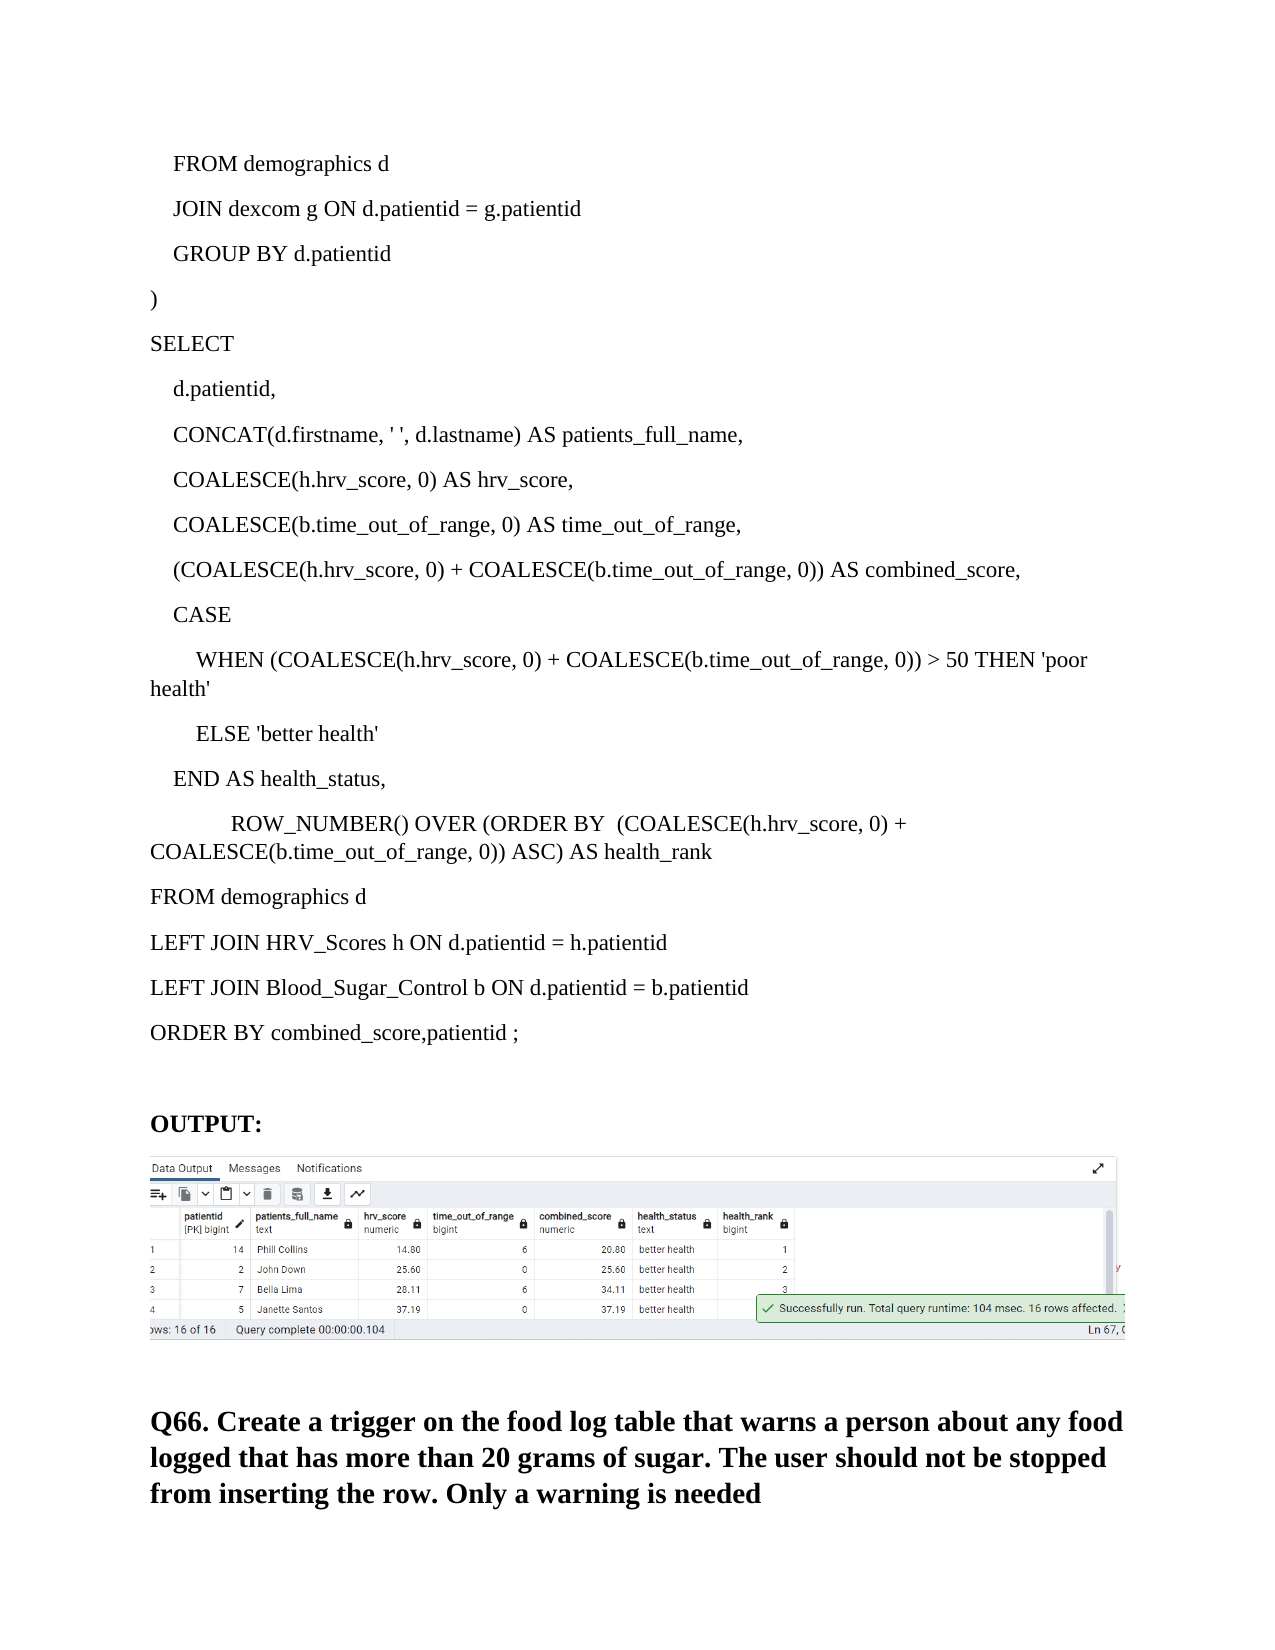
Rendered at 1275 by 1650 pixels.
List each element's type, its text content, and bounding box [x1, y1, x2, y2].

text LEFT JOIN Blood_Sugar_Control b ON d.patientid = b.patientid [150, 974, 1125, 1000]
text ORDER BY combined_score,patientid ; [150, 1019, 1125, 1045]
text END AS health_status, [150, 765, 1125, 791]
picture [150, 1156, 1125, 1340]
text COALESCE(h.hrv_score, 0) AS hrv_score, [150, 466, 1125, 492]
text Q66. Create a trigger on the food log table that warns a person about any food logged that has more than 20 grams of sugar. The user should not be stopped from inserting the row. Only a warning is needed [150, 1404, 1125, 1510]
text WHEN (COALESCE(h.hrv_score, 0) + COALESCE(b.time_out_of_range, 0)) > 50 THEN 'poor health' [150, 646, 1125, 701]
text CASE [150, 601, 1125, 627]
text (COALESCE(h.hrv_score, 0) + COALESCE(b.time_out_of_range, 0)) AS combined_score, [150, 556, 1125, 582]
text FROM demographics d [150, 150, 1125, 176]
text LEFT JOIN HRV_Scores h ON d.patientid = h.patientid [150, 928, 1125, 955]
text ) [150, 285, 1125, 312]
text COALESCE(b.time_out_of_range, 0) AS time_out_of_range, [150, 511, 1125, 537]
text CONCAT(d.firstname, ' ', d.lastname) AS patients_full_name, [150, 421, 1125, 447]
text OUTPUT: [150, 1109, 1125, 1138]
text ROW_NUMBER() OVER (ORDER BY (COALESCE(h.hrv_score, 0) + COALESCE(b.time_out_of_range, 0)) ASC) AS health_rank [150, 810, 1125, 865]
text ELSE 'better health' [150, 720, 1125, 746]
text d.patientid, [150, 376, 1125, 402]
text JOIN dexcom g ON d.patientid = g.patientid [150, 195, 1125, 221]
text SELECT [150, 330, 1125, 357]
text FROM demographics d [150, 883, 1125, 910]
text GROUP BY d.patientid [150, 240, 1125, 267]
